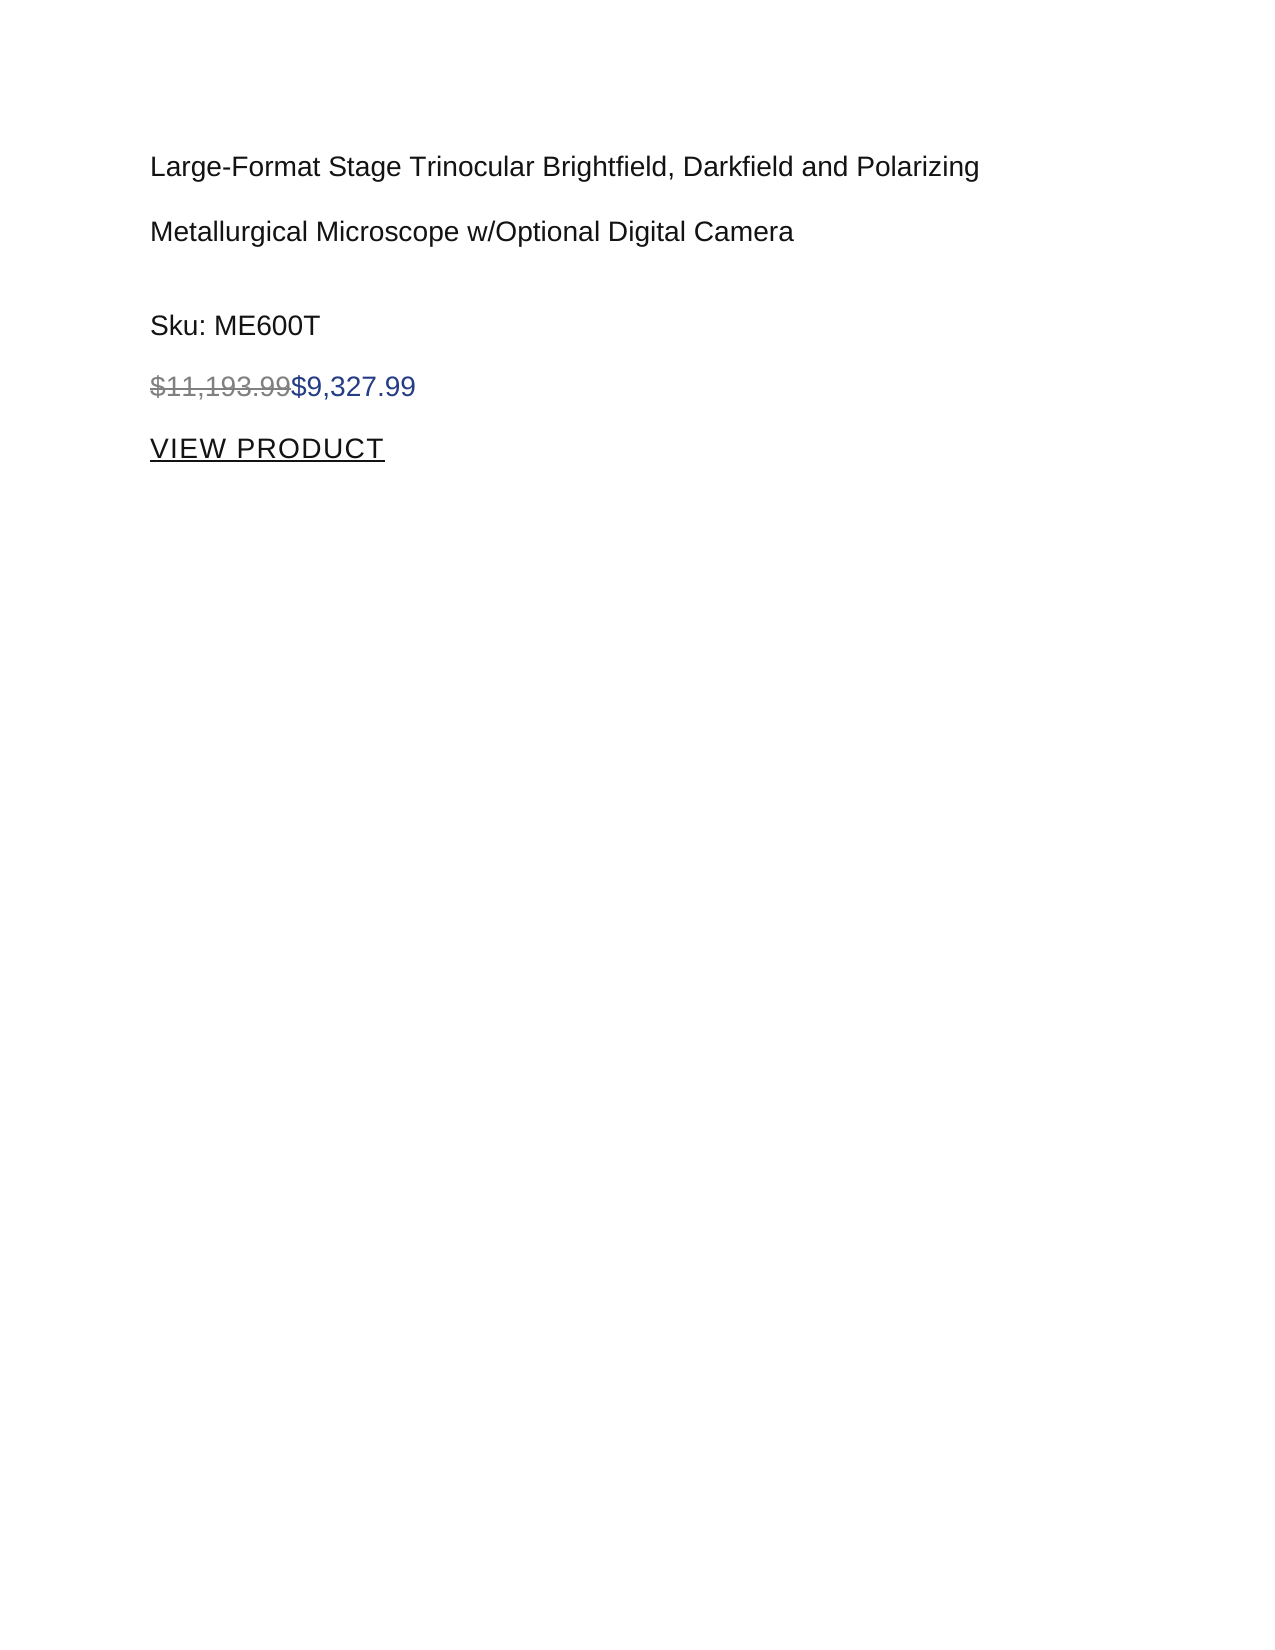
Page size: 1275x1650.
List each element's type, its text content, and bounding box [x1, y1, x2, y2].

text VIEW PRODUCT [150, 432, 1125, 464]
text Large-Format Stage Trinocular Brightfield, Darkfield and Polarizing Metallurgical Microscope w/Optional Digital Camera [150, 150, 1125, 247]
text $11,193.99$9,327.99 [150, 370, 1125, 403]
text Sku: ME600T [150, 309, 1125, 341]
